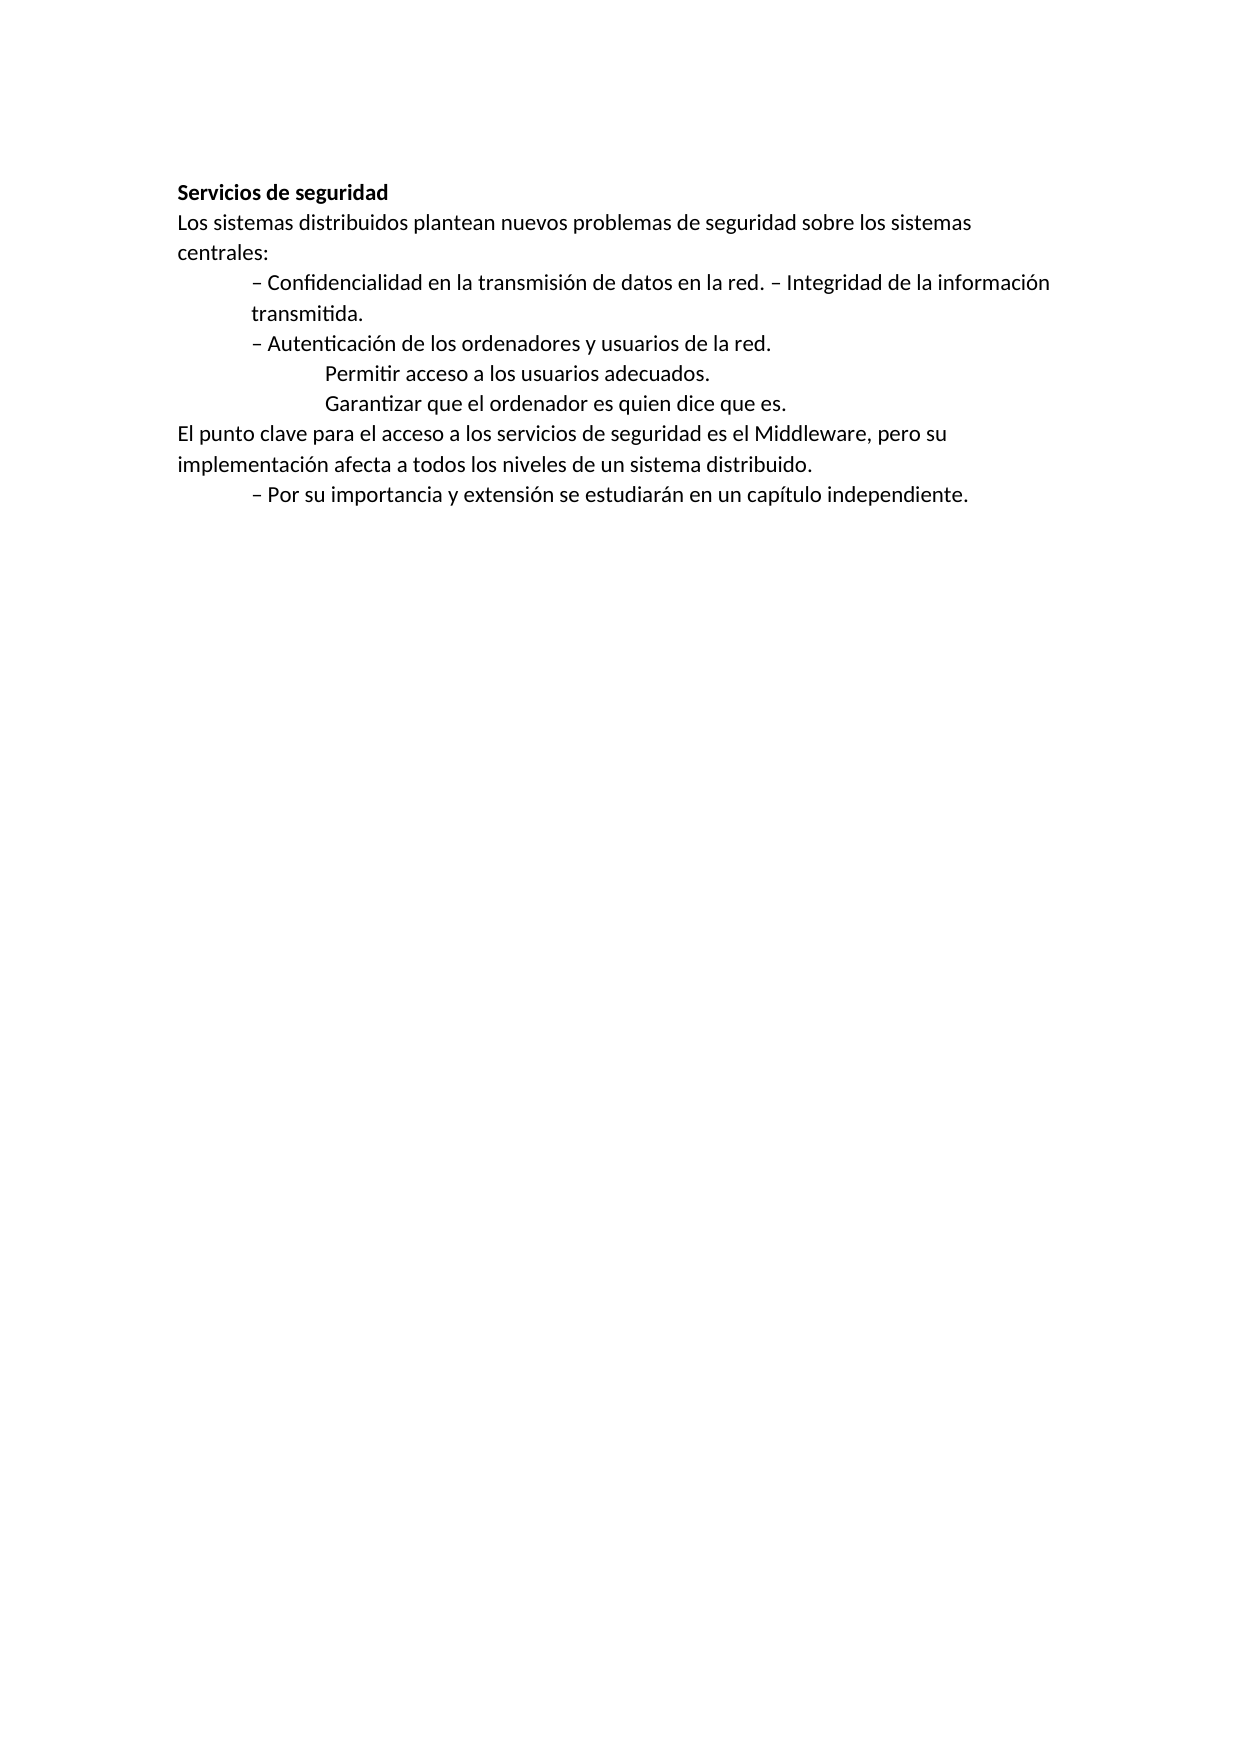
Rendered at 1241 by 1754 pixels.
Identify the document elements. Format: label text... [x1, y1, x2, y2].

text – Por su importancia y extensión se estudiarán en un capítulo independiente. [177, 480, 1063, 508]
text Garantizar que el ordenador es quien dice que es. [251, 389, 1063, 417]
text Permitir acceso a los usuarios adecuados. [251, 359, 1063, 387]
text – Autenticación de los ordenadores y usuarios de la red. [177, 329, 1063, 357]
text Servicios de seguridad [177, 178, 1063, 206]
text El punto clave para el acceso a los servicios de seguridad es el Middleware, pero su implementación afecta a todos los niveles de un sistema distribuido. [177, 419, 1063, 478]
text Los sistemas distribuidos plantean nuevos problemas de seguridad sobre los sistemas centrales: [177, 208, 1063, 266]
text – Confidencialidad en la transmisión de datos en la red. – Integridad de la información transmitida. [251, 268, 1063, 327]
